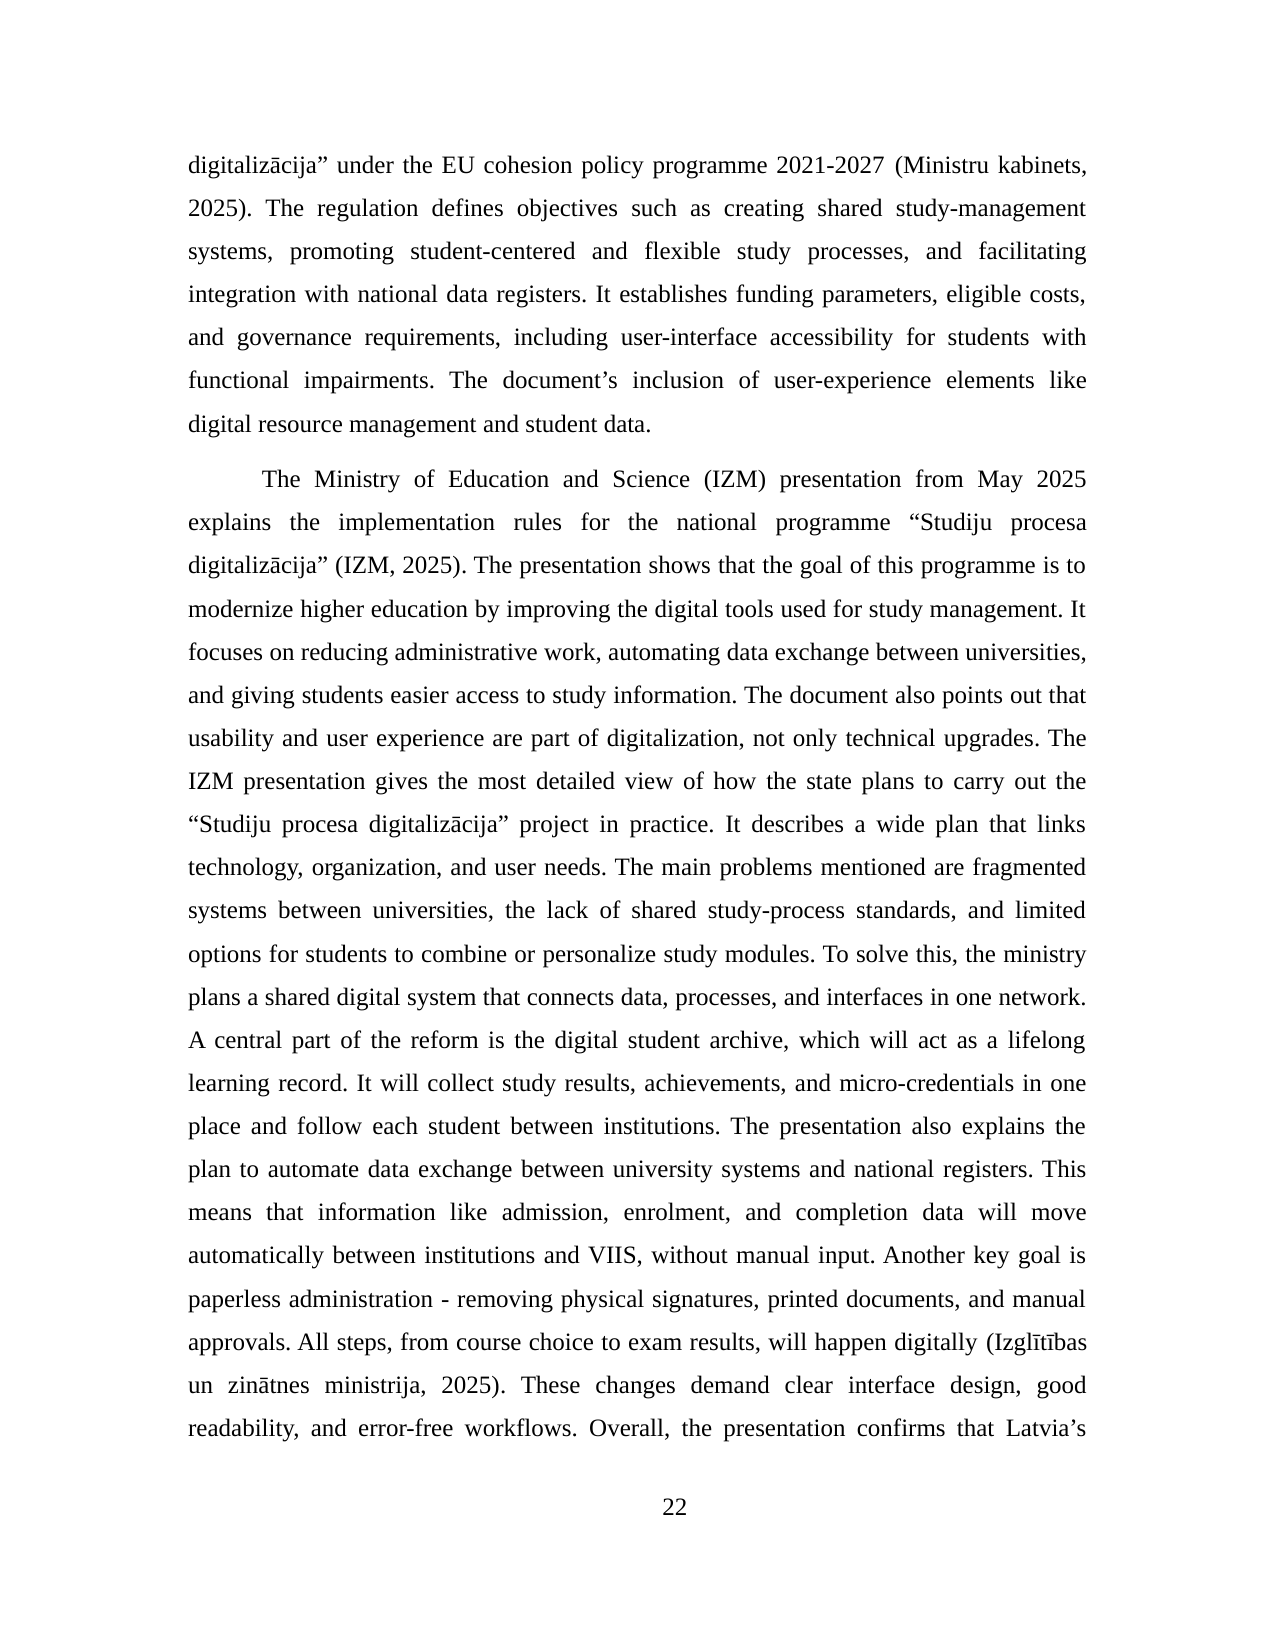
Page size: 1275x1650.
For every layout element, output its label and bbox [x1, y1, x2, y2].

text [188, 150, 1087, 437]
text [188, 464, 1087, 1442]
